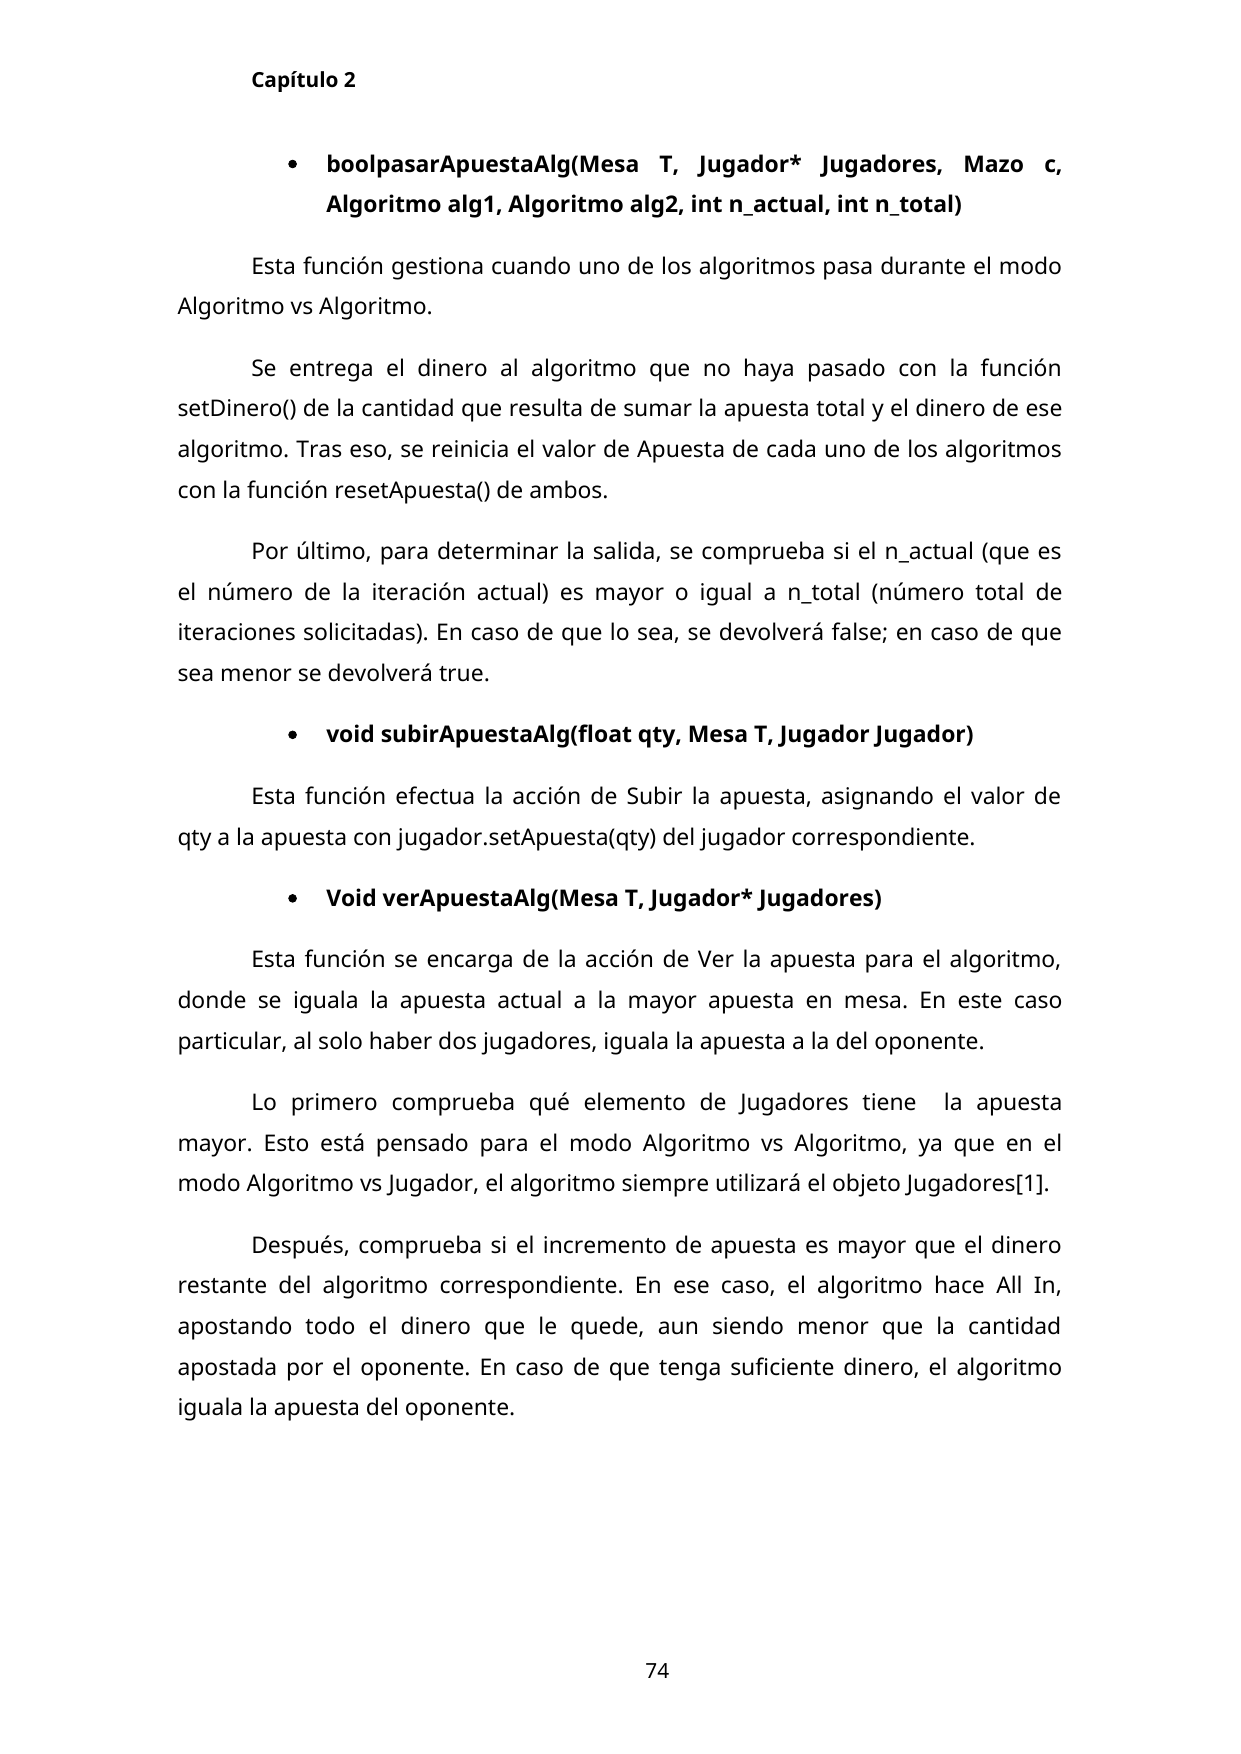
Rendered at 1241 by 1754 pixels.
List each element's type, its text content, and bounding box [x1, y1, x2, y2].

text Lo primero comprueba qué elemento de Jugadores tiene la apuesta mayor. Esto está pensado para el modo Algoritmo vs Algoritmo, ya que en el modo Algoritmo vs Jugador, el algoritmo siempre utilizará el objeto Jugadores[1]. [177, 1086, 1063, 1199]
list boolpasarApuestaAlg(Mesa T, Jugador* Jugadores, Mazo c, Algoritmo alg1, Algoritmo alg2, int n_actual, int n_total) [288, 148, 1063, 219]
text Se entrega el dinero al algoritmo que no haya pasado con la función setDinero() de la cantidad que resulta de sumar la apuesta total y el dinero de ese algoritmo. Tras eso, se reinicia el valor de Apuesta de cada uno de los algoritmos con la función resetApuesta() de ambos. [177, 352, 1063, 505]
list Void verApuestaAlg(Mesa T, Jugador* Jugadores) [288, 882, 1063, 913]
text Esta función efectua la acción de Subir la apuesta, asignando el valor de qty a la apuesta con jugador.setApuesta(qty) del jugador correspondiente. [177, 780, 1063, 852]
text Después, comprueba si el incremento de apuesta es mayor que el dinero restante del algoritmo correspondiente. En ese caso, el algoritmo hace All In, apostando todo el dinero que le quede, aun siendo menor que la cantidad apostada por el oponente. En caso de que tenga suficiente dinero, el algoritmo iguala la apuesta del oponente. [177, 1229, 1063, 1423]
list void subirApuestaAlg(float qty, Mesa T, Jugador Jugador) [288, 718, 1063, 750]
text Esta función se encarga de la acción de Ver la apuesta para el algoritmo, donde se iguala la apuesta actual a la mayor apuesta en mesa. En este caso particular, al solo haber dos jugadores, iguala la apuesta a la del oponente. [177, 943, 1063, 1056]
text Por último, para determinar la salida, se comprueba si el n_actual (que es el número de la iteración actual) es mayor o igual a n_total (número total de iteraciones solicitadas). En caso de que lo sea, se devolverá false; en caso de que sea menor se devolverá true. [177, 535, 1063, 688]
text Esta función gestiona cuando uno de los algoritmos pasa durante el modo Algoritmo vs Algoritmo. [177, 250, 1063, 322]
